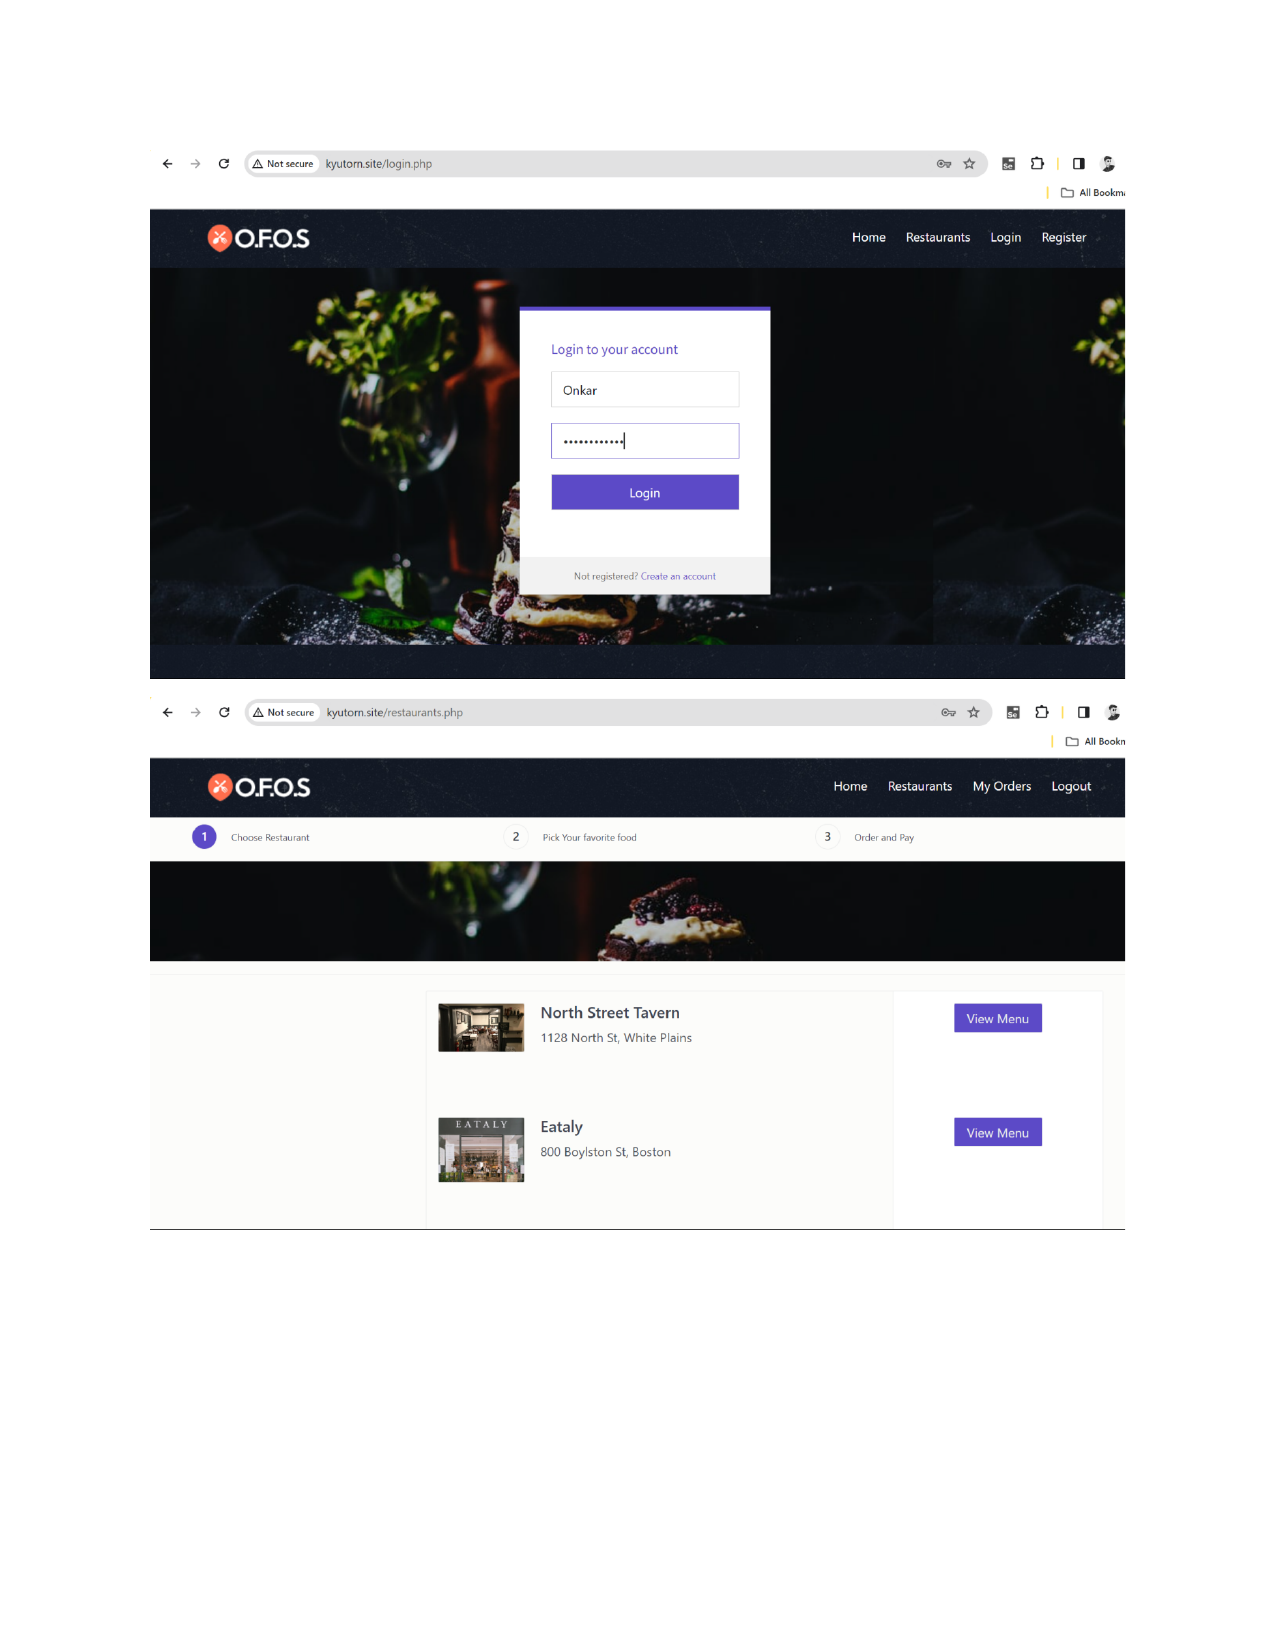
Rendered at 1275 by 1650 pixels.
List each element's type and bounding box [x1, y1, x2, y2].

picture [150, 697, 1125, 1230]
picture [150, 150, 1125, 679]
